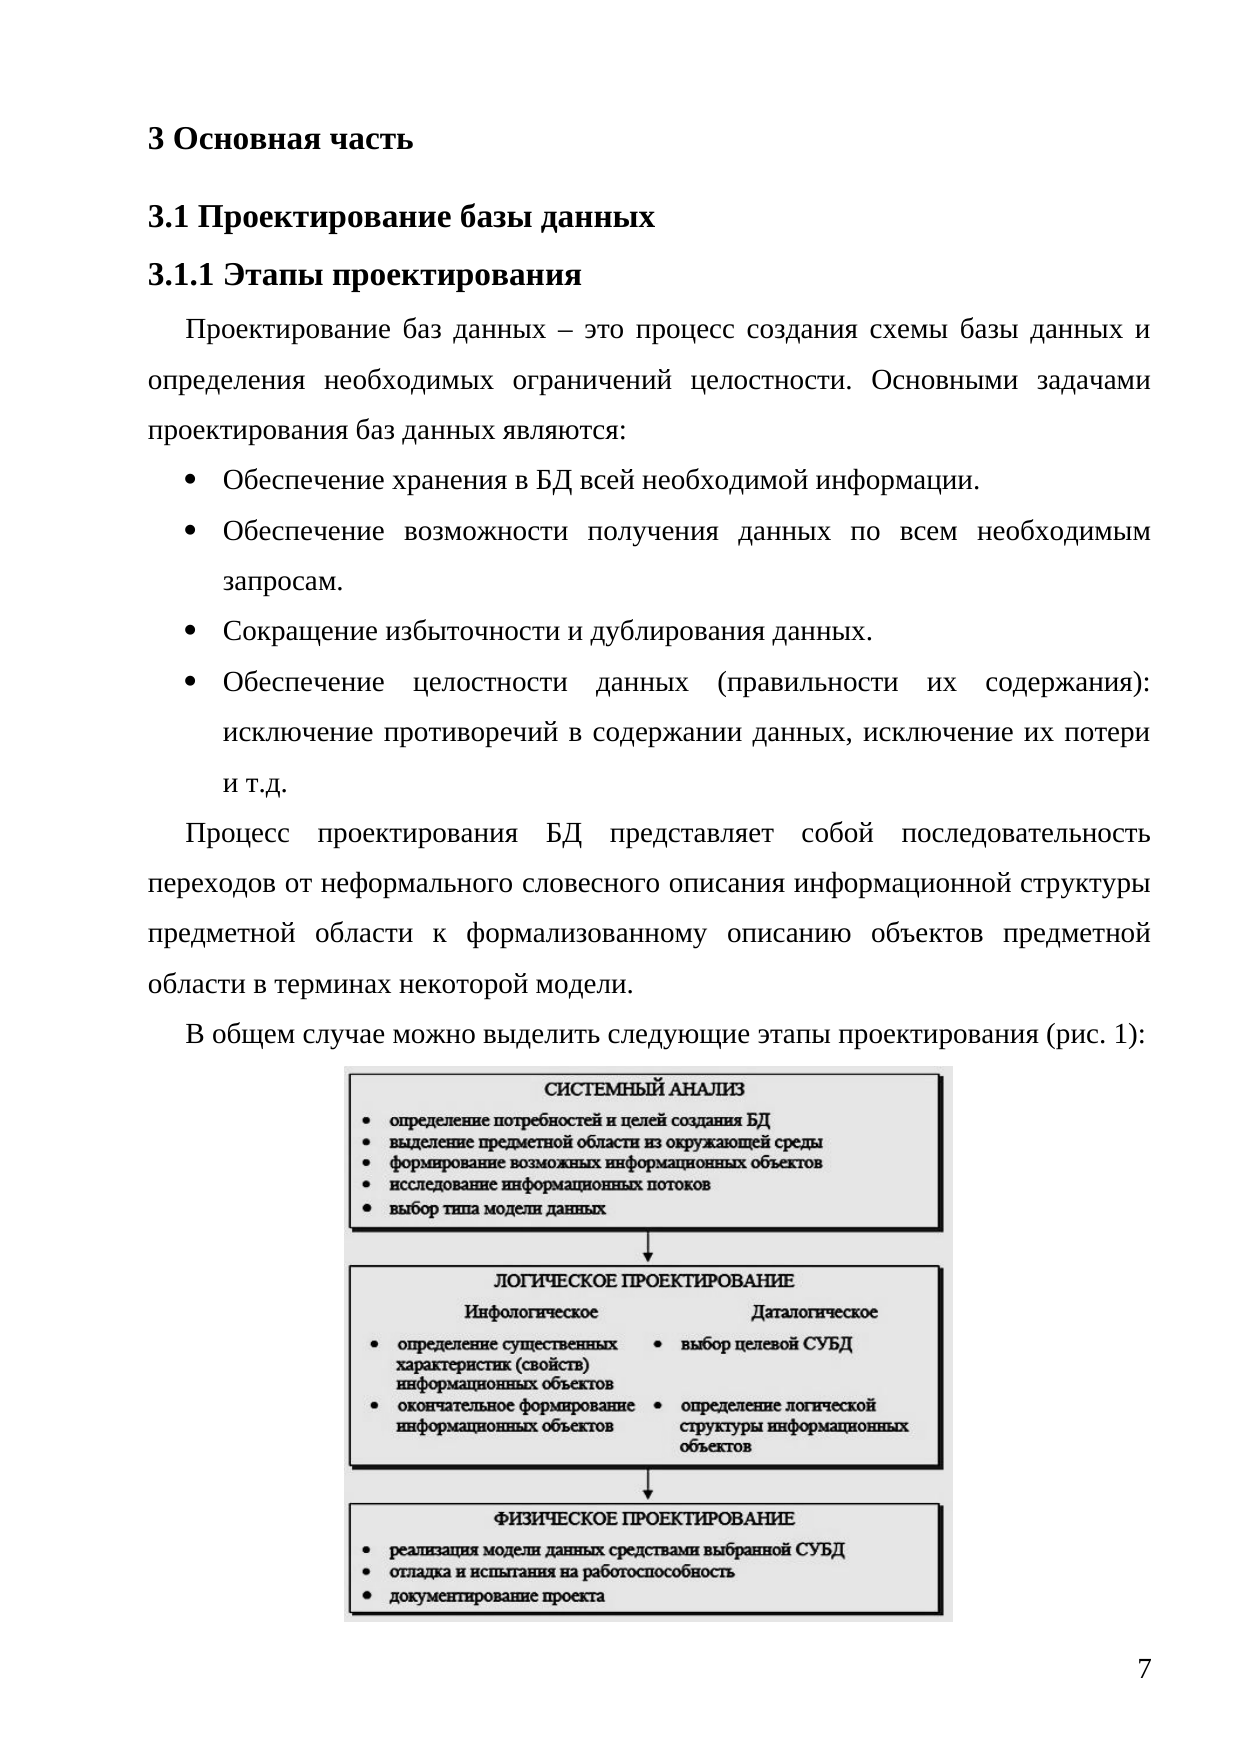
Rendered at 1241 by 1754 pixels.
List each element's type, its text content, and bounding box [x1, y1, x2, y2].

list Обеспечение целостности данных (правильности их содержания): исключение противоречий в содержании данных, исключение их потери и т.д. [185, 664, 1152, 798]
list Обеспечение возможности получения данных по всем необходимым запросам. [185, 513, 1152, 597]
subtitle 3.1.1 Этапы проектирования [148, 254, 1152, 292]
subtitle 3.1 Проектирование базы данных [148, 196, 1152, 235]
subtitle 3 Основная часть [148, 118, 1152, 156]
text Процесс проектирования БД представляет собой последовательность переходов от неформального словесного описания информационной структуры предметной области к формализованному описанию объектов предметной области в терминах некоторой модели. [148, 815, 1152, 999]
list Сокращение избыточности и дублирования данных. [185, 613, 1152, 647]
list Обеспечение хранения в БД всей необходимой информации. [185, 462, 1152, 496]
text Проектирование баз данных – это процесс создания схемы базы данных и определения необходимых ограничений целостности. Основными задачами проектирования баз данных являются: [148, 311, 1152, 446]
text В общем случае можно выделить следующие этапы проектирования (рис. 1): [148, 1016, 1152, 1050]
